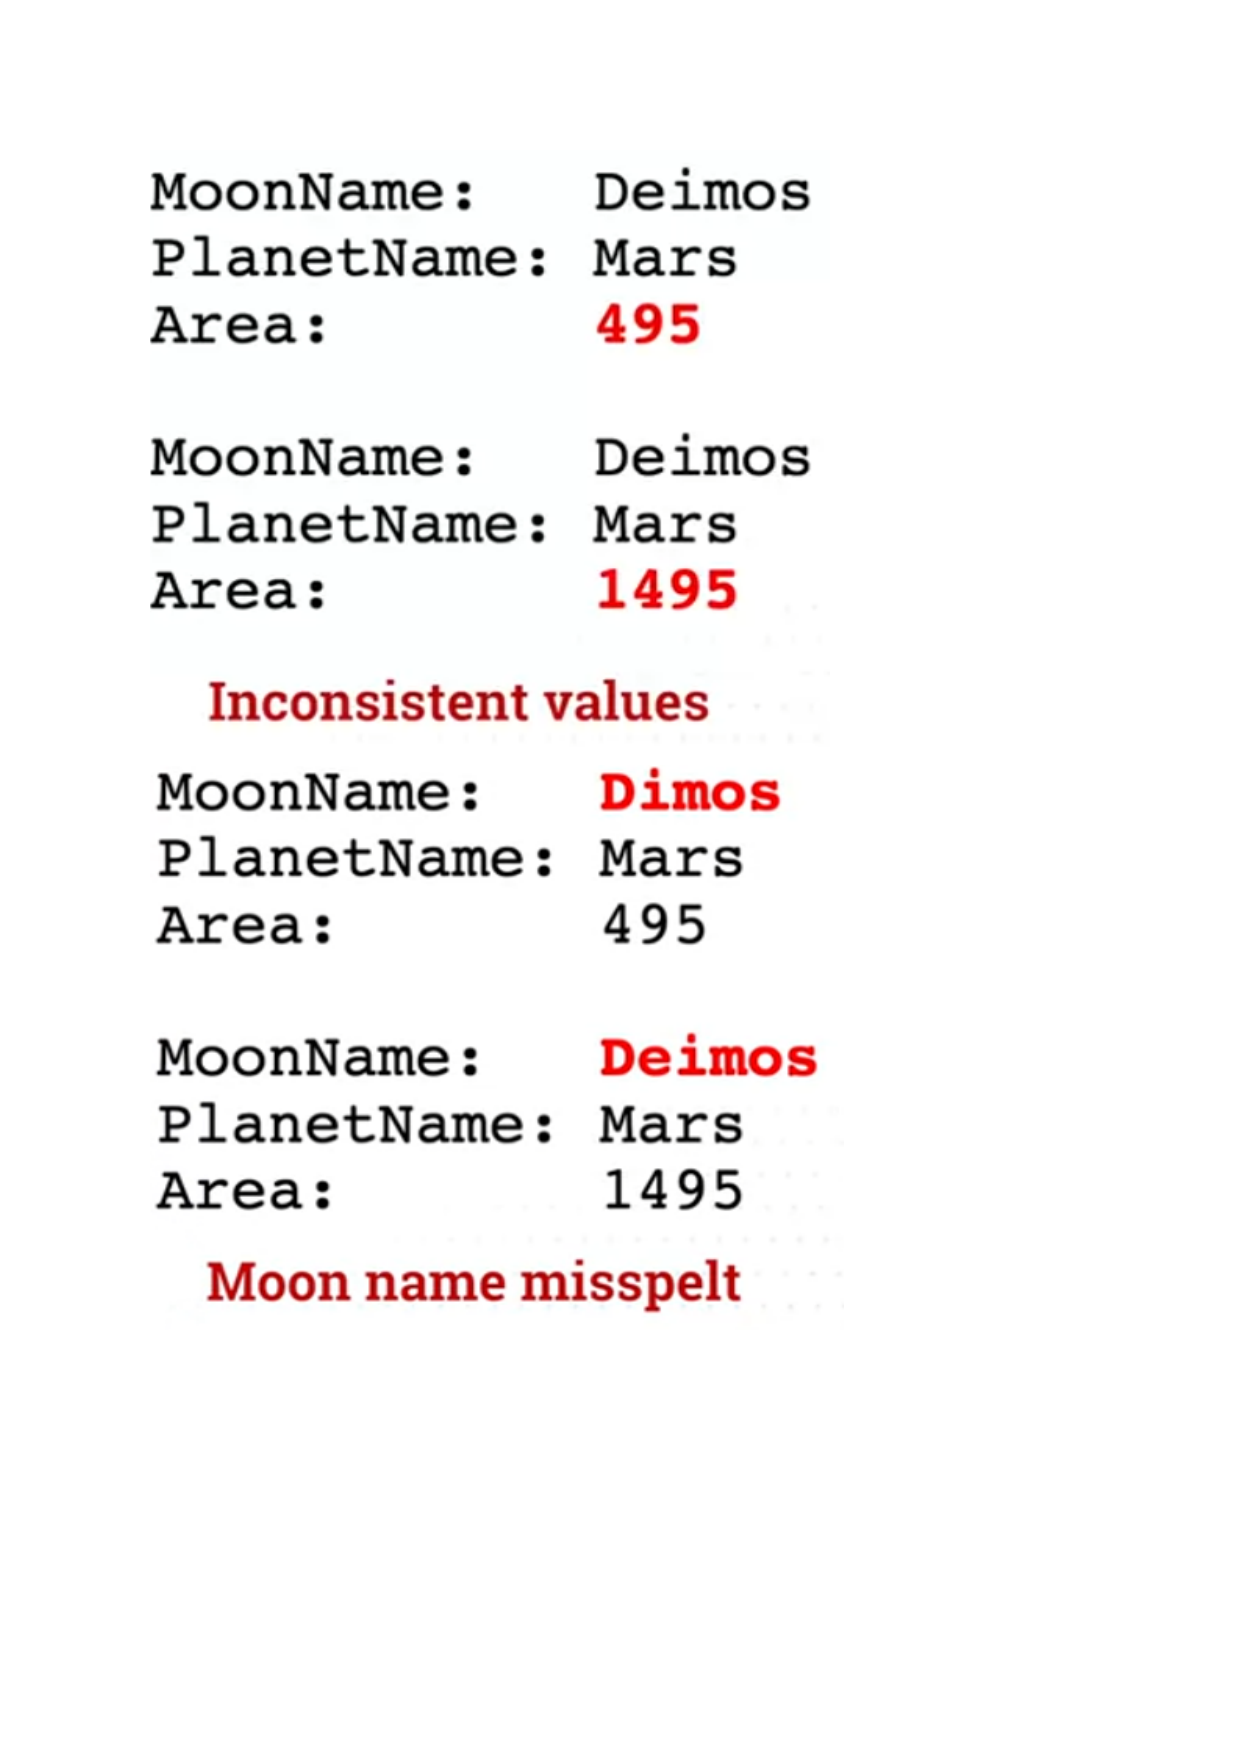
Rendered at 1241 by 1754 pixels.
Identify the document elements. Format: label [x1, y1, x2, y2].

picture [150, 765, 844, 1330]
picture [150, 150, 830, 747]
